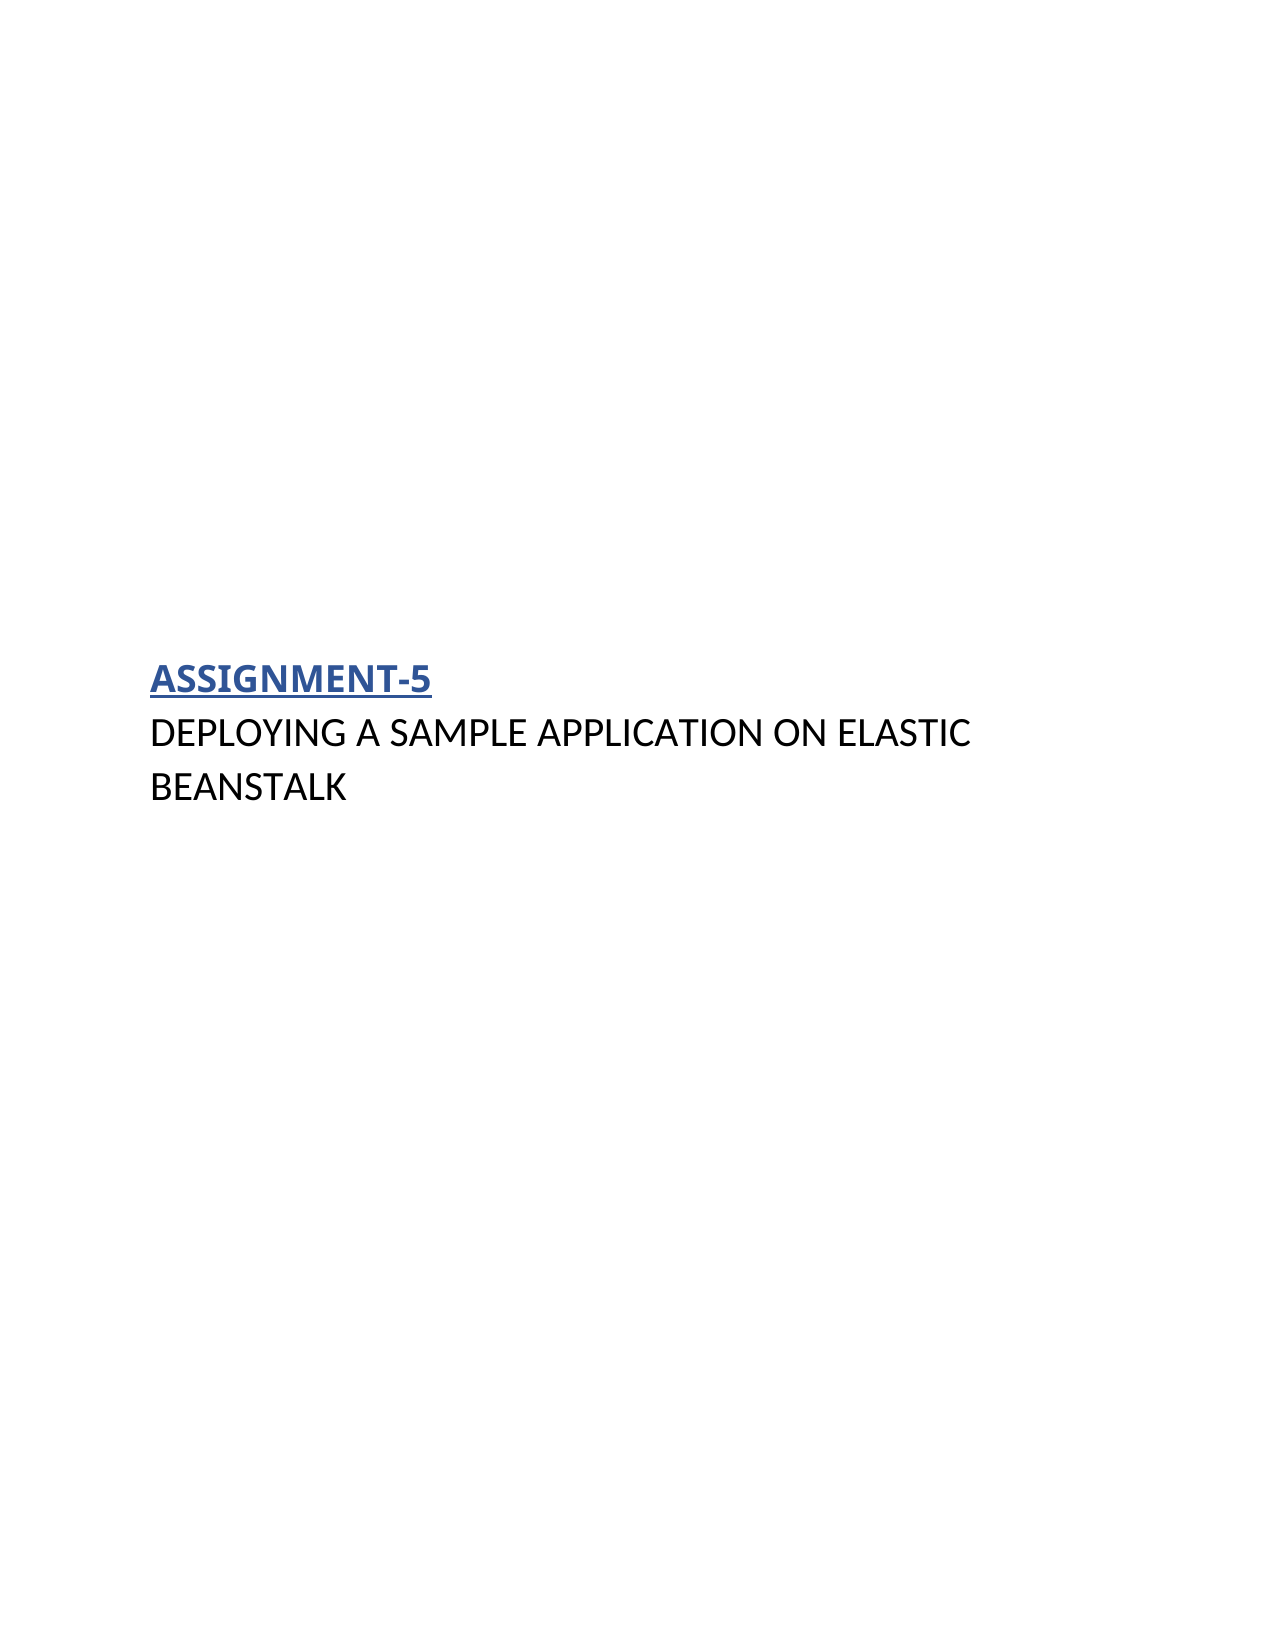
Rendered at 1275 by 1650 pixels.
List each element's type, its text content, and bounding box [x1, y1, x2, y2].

subtitle ASSIGNMENT-5 [150, 652, 1125, 703]
text DEPLOYING A SAMPLE APPLICATION ON ELASTIC BEANSTALK [150, 706, 1125, 811]
